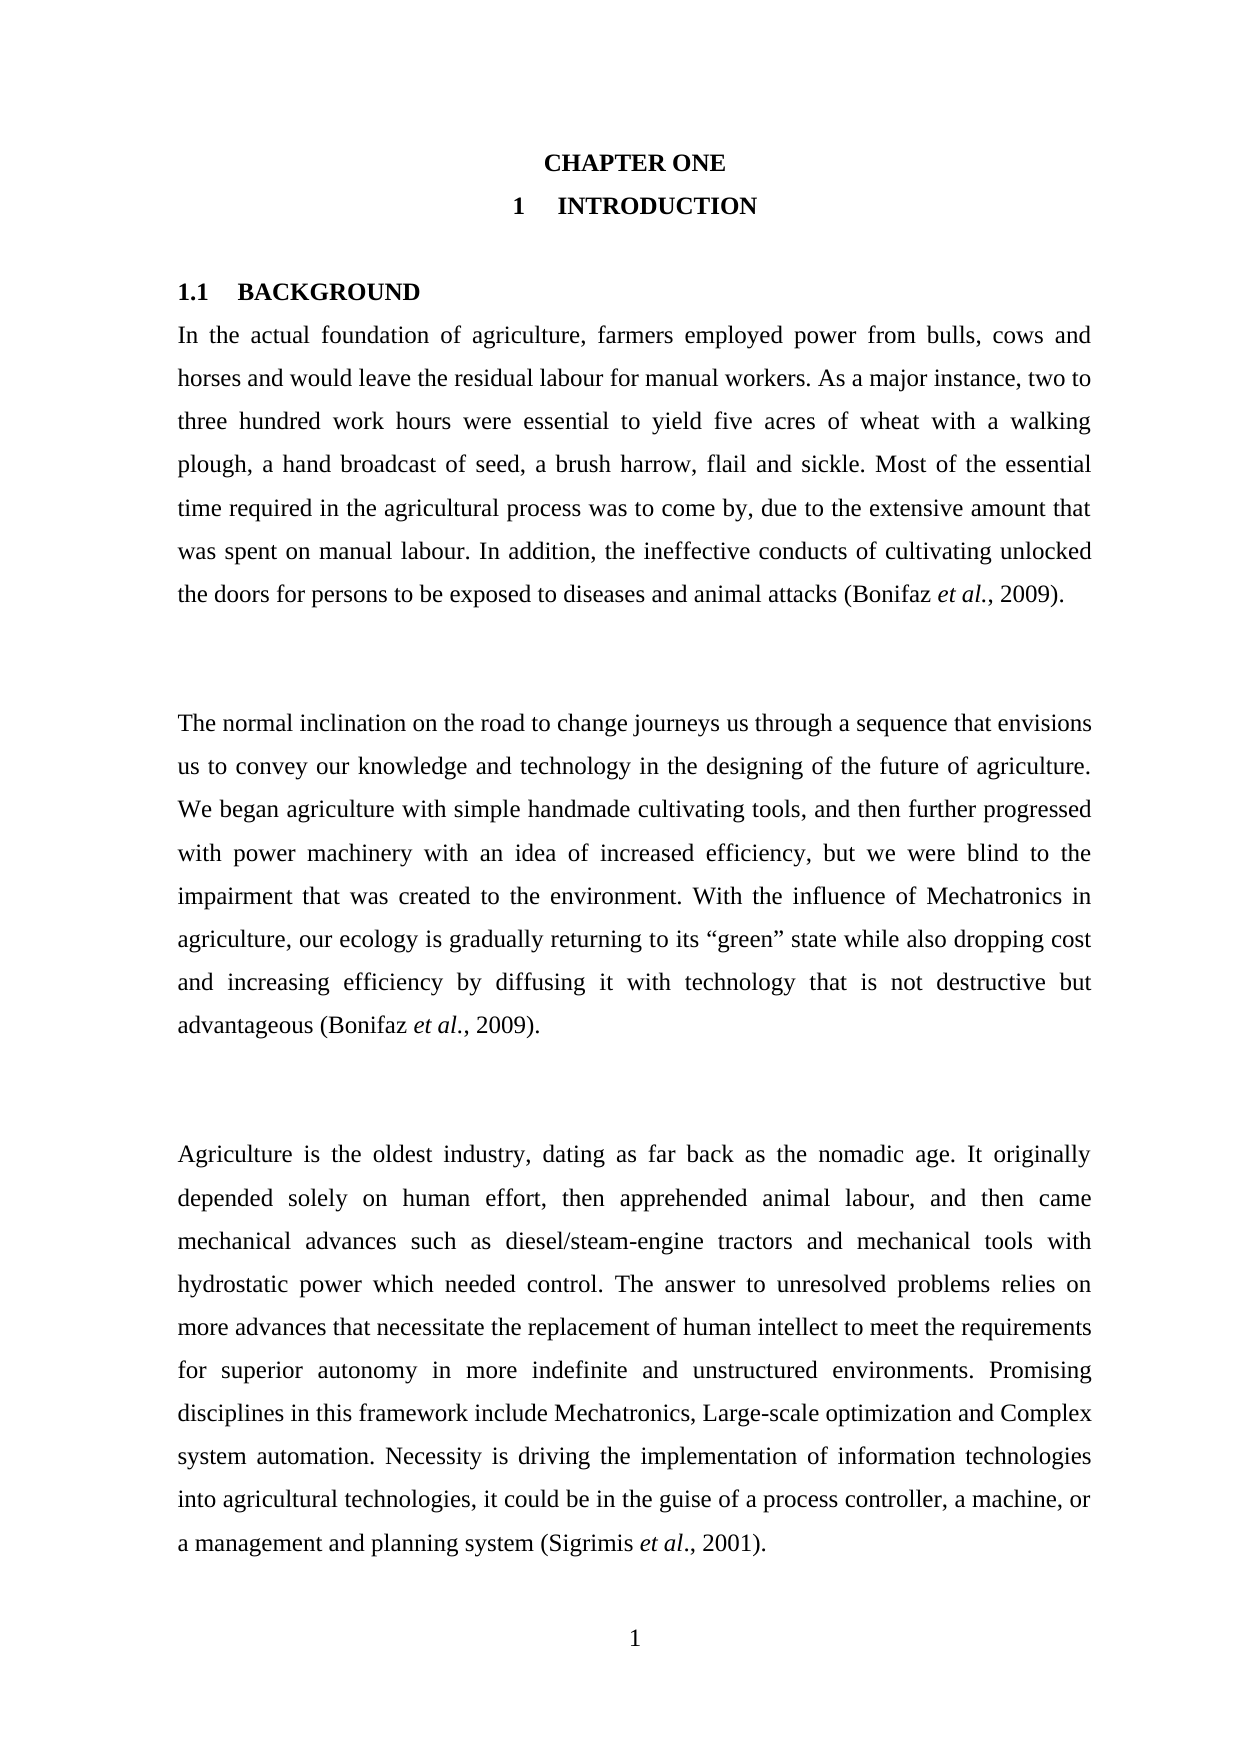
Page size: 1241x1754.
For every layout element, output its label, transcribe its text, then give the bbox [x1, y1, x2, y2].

text The normal inclination on the road to change journeys us through a sequence that envisions us to convey our knowledge and technology in the designing of the future of agriculture. We began agriculture with simple handmade cultivating tools, and then further progressed with power machinery with an idea of increased efficiency, but we were blind to the impairment that was created to the environment. With the influence of Mechatronics in agriculture, our ecology is gradually returning to its “green” state while also dropping cost and increasing efficiency by diffusing it with technology that is not destructive but advantageous (Bonifaz et al., 2009). [177, 708, 1092, 1039]
subtitle BACKGROUND [177, 277, 1092, 306]
text Agriculture is the oldest industry, dating as far back as the nomadic age. It originally depended solely on human effort, then apprehended animal labour, and then came mechanical advances such as diesel/steam-engine tractors and mechanical tools with hydrostatic power which needed control. The answer to unresolved problems relies on more advances that necessitate the replacement of human intellect to meet the requirements for superior autonomy in more indefinite and unstructured environments. Promising disciplines in this framework include Mechatronics, Large-scale optimization and Complex system automation. Necessity is driving the implementation of information technologies into agricultural technologies, it could be in the guise of a process controller, a machine, or a management and planning system (Sigrimis et al., 2001). [177, 1139, 1092, 1556]
subtitle CHAPTER ONE [177, 148, 1092, 176]
text In the actual foundation of agriculture, farmers employed power from bulls, cows and horses and would leave the residual labour for manual workers. As a major instance, two to three hundred work hours were essential to yield five acres of wheat with a walking plough, a hand broadcast of seed, a brush harrow, flail and sickle. Most of the essential time required in the agricultural process was to come by, due to the extensive amount that was spent on manual labour. In addition, the ineffective conducts of cultivating unlocked the doors for persons to be exposed to diseases and animal attacks (Bonifaz et al., 2009). [177, 320, 1092, 608]
subtitle INTRODUCTION [177, 191, 1092, 219]
